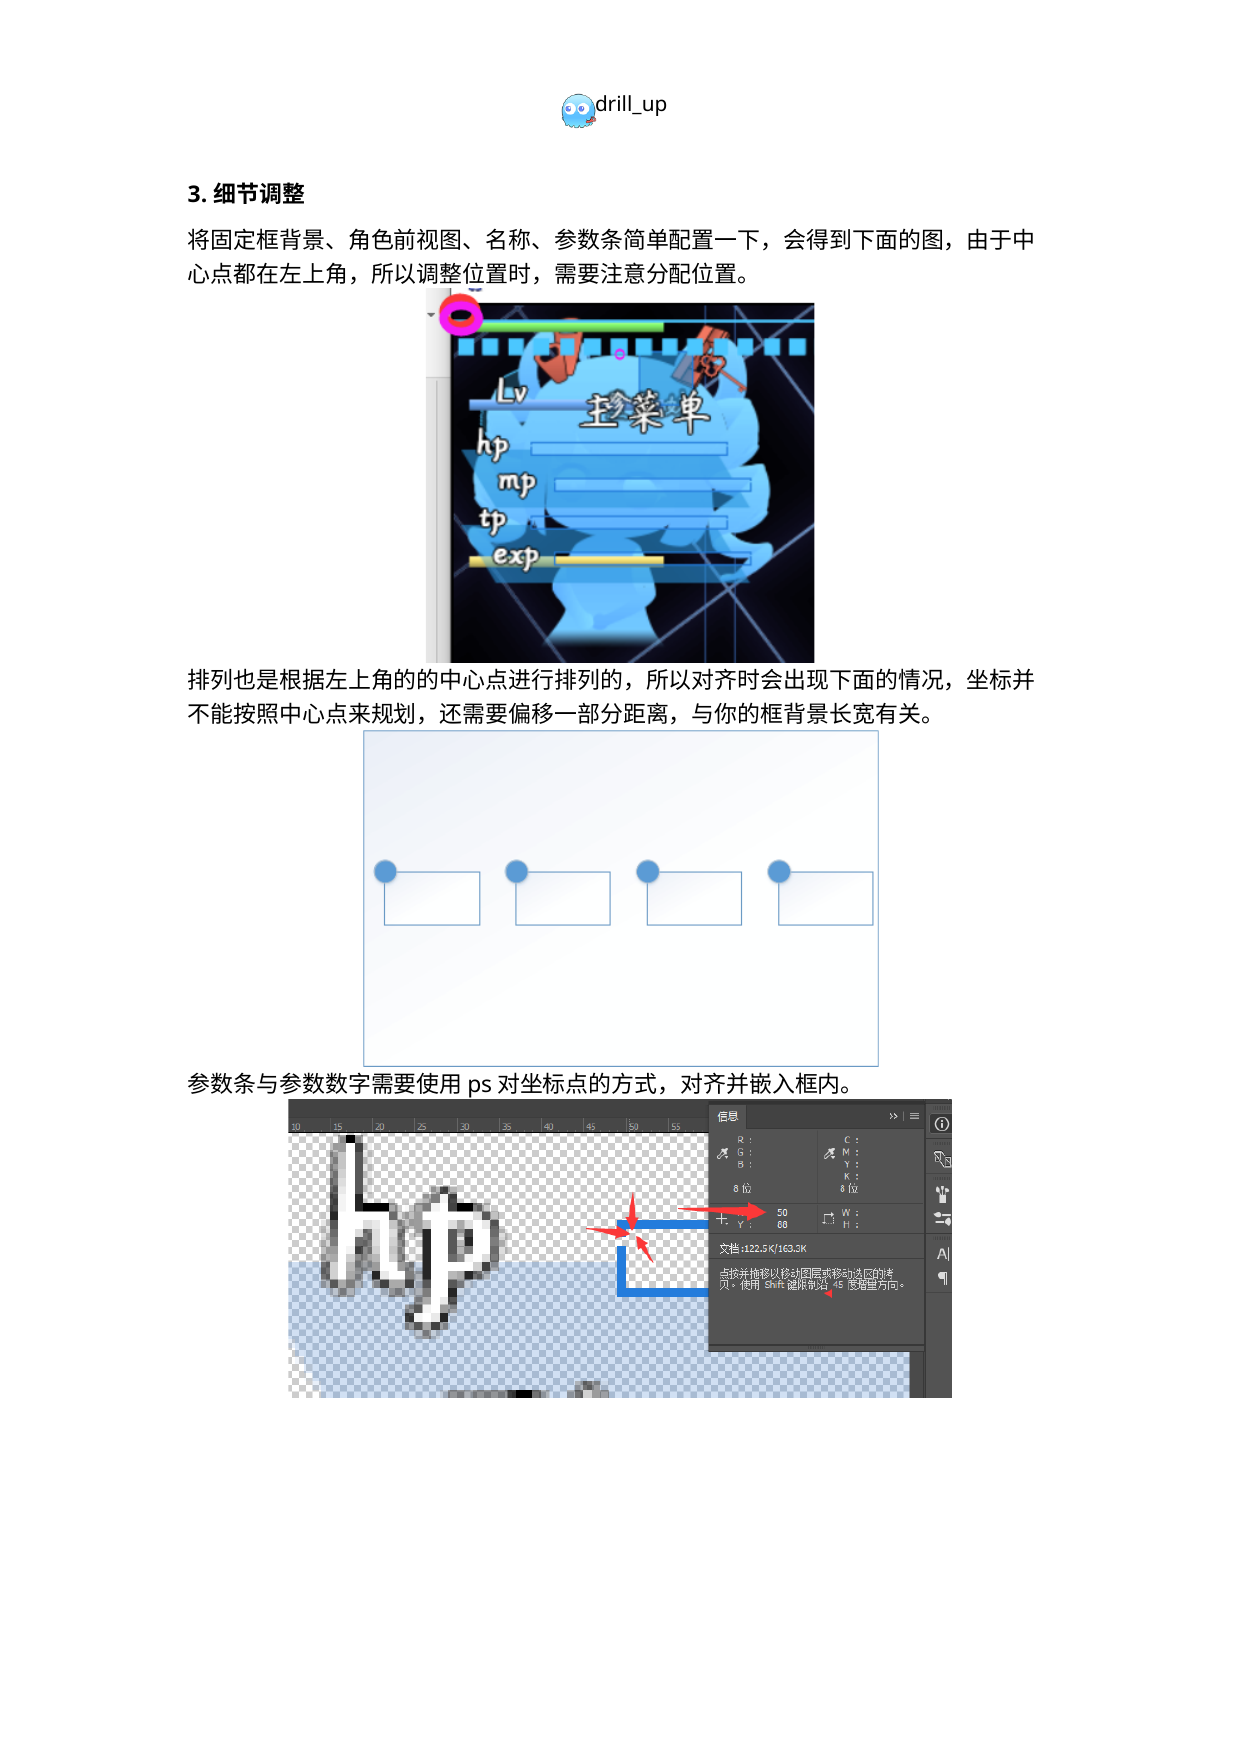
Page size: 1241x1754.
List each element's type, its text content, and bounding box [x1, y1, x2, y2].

text 参数条与参数数字需要使用ps对坐标点的方式，对齐并嵌入框内。 [187, 1066, 1053, 1100]
picture [556, 88, 597, 130]
picture [288, 1099, 952, 1398]
picture [425, 288, 815, 663]
subtitle 3. 细节调整 [187, 176, 1053, 210]
text 排列也是根据左上角的的中心点进行排列的，所以对齐时会出现下面的情况，坐标并不能按照中心点来规划，还需要偏移一部分距离，与你的框背景长宽有关。 [187, 662, 1053, 729]
text 将固定框背景、角色前视图、名称、参数条简单配置一下，会得到下面的图，由于中心点都在左上角，所以调整位置时，需要注意分配位置。 [187, 222, 1053, 289]
